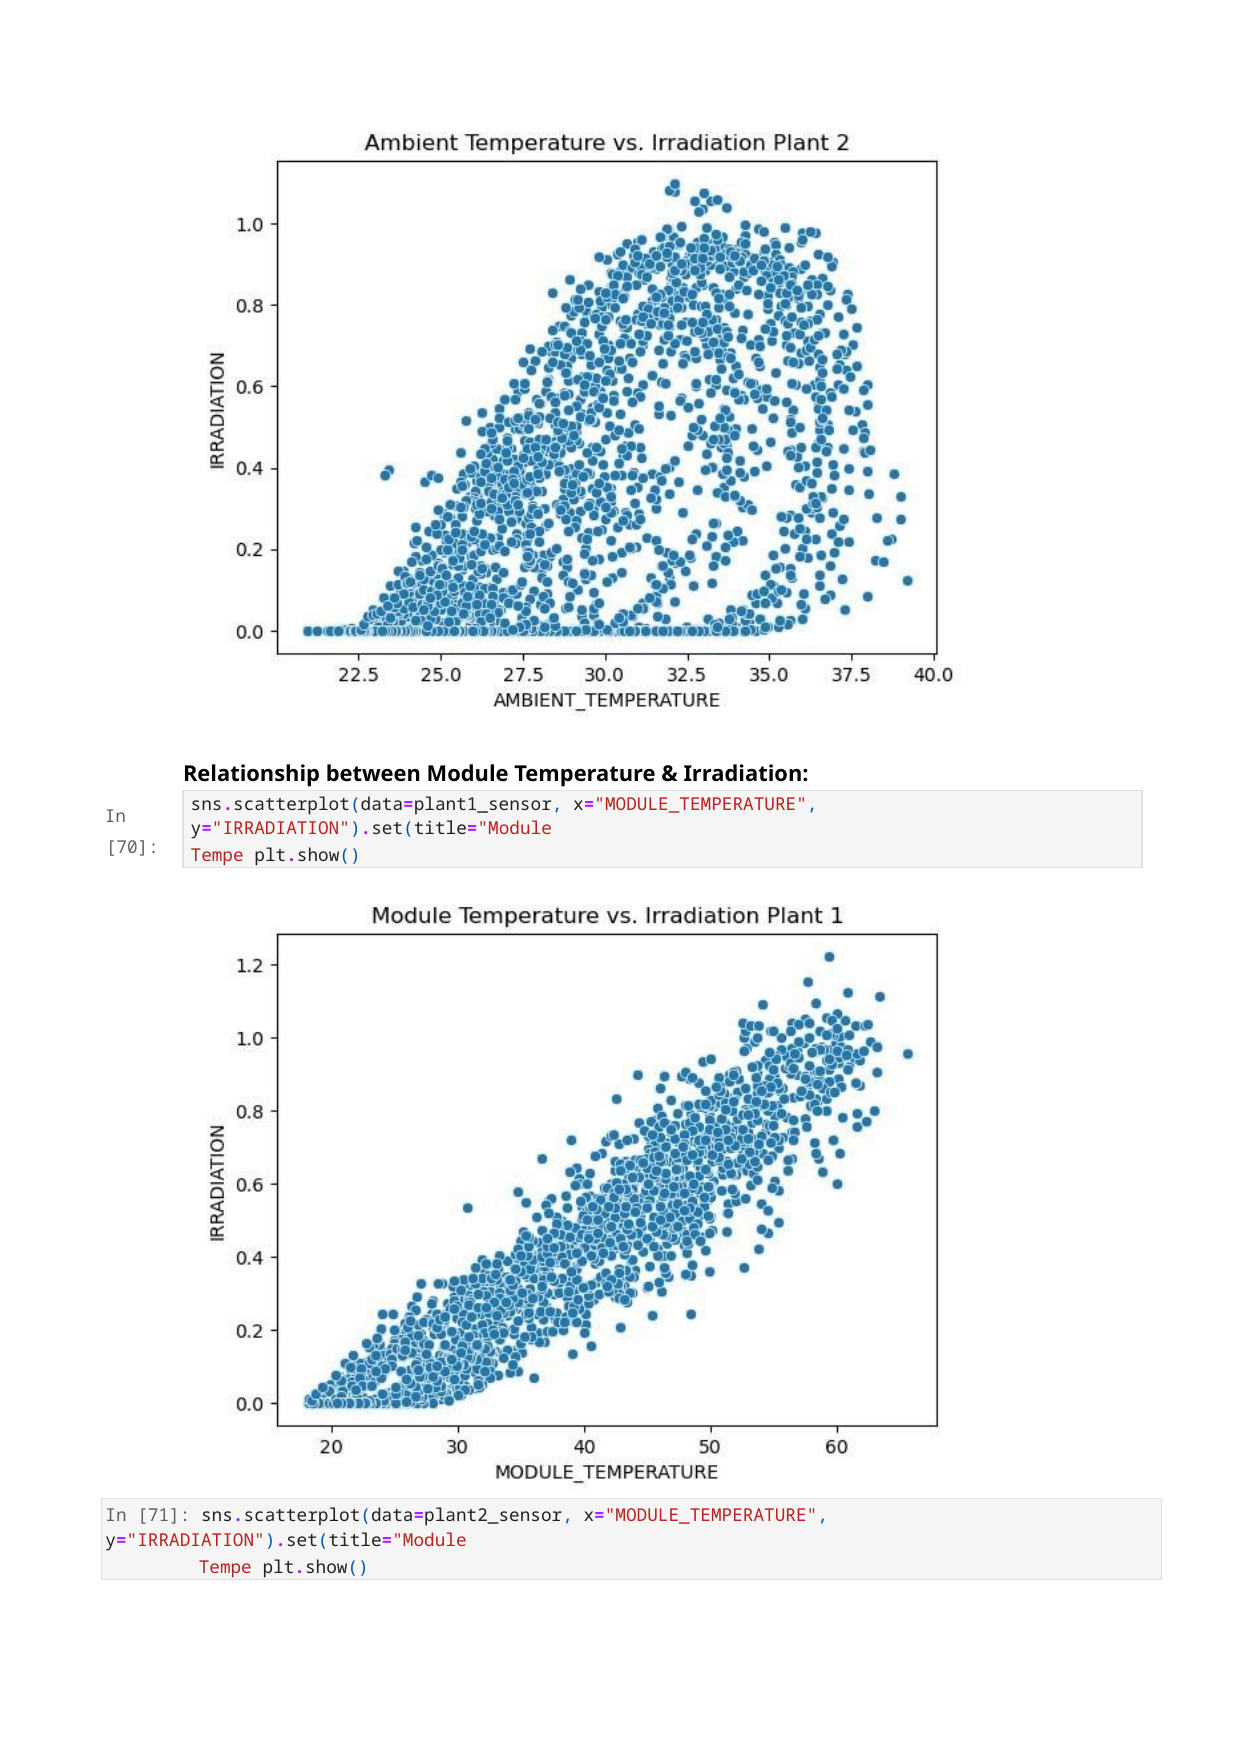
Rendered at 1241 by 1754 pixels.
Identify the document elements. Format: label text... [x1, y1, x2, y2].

picture [196, 894, 950, 1496]
table_header In [71]: sns.scatterplot(data=plant2_sensor, x="MODULE_TEMPERATURE", y="IRRADIATION").set(title="Module Tempe plt.show() [102, 1499, 1161, 1579]
table_header sns.scatterplot(data=plant1_sensor, x="MODULE_TEMPERATURE", y="IRRADIATION").set(title="Module Tempe plt.show() [184, 791, 1141, 867]
text In [70]: [104, 804, 182, 859]
picture [196, 121, 967, 724]
text Relationship between Module Temperature & Irradiation: [183, 758, 1159, 788]
